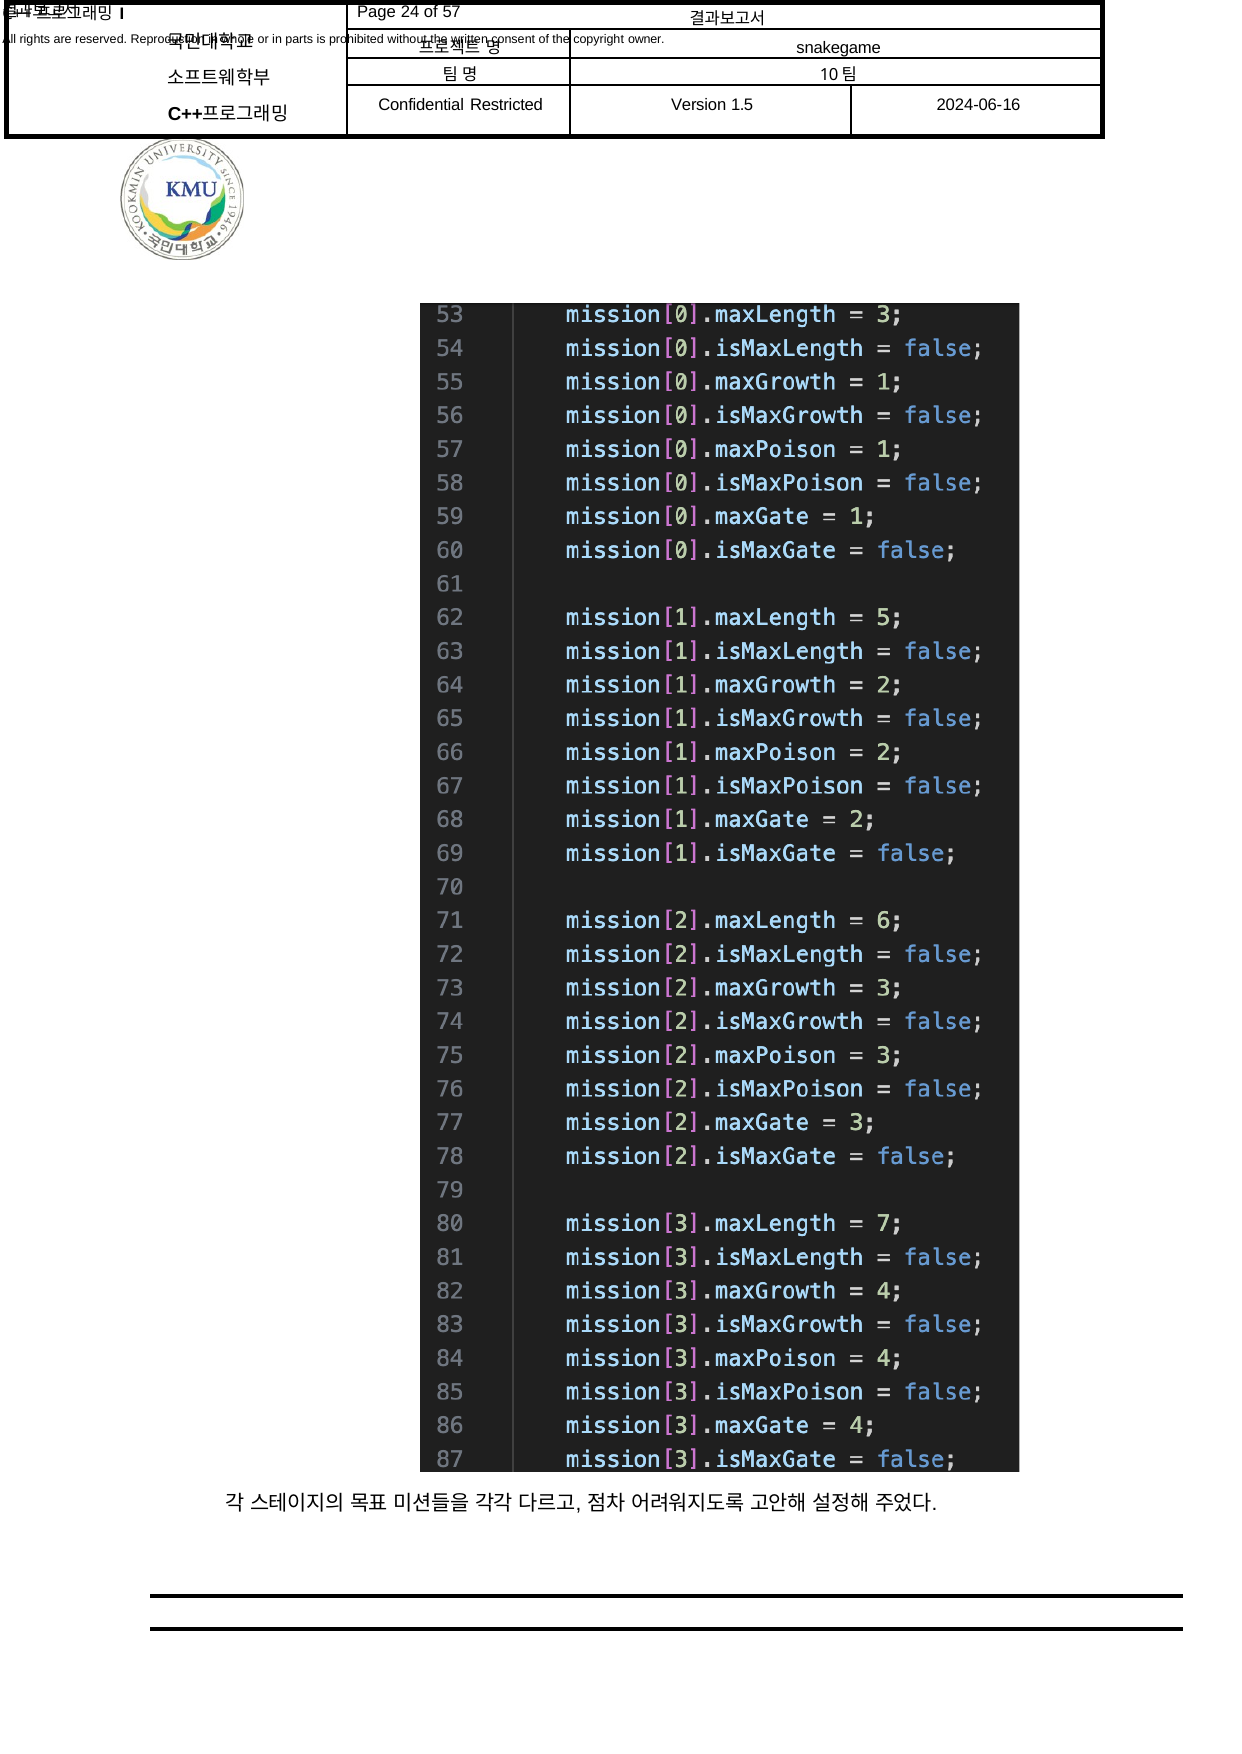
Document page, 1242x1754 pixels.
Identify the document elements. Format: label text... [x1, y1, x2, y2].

picture [120, 139, 244, 260]
text 각 스테이지의 목표 미션들을 각각 다르고, 점차 어려워지도록 고안해 설정해 주었다. [225, 1486, 1214, 1517]
picture [420, 303, 1020, 1472]
